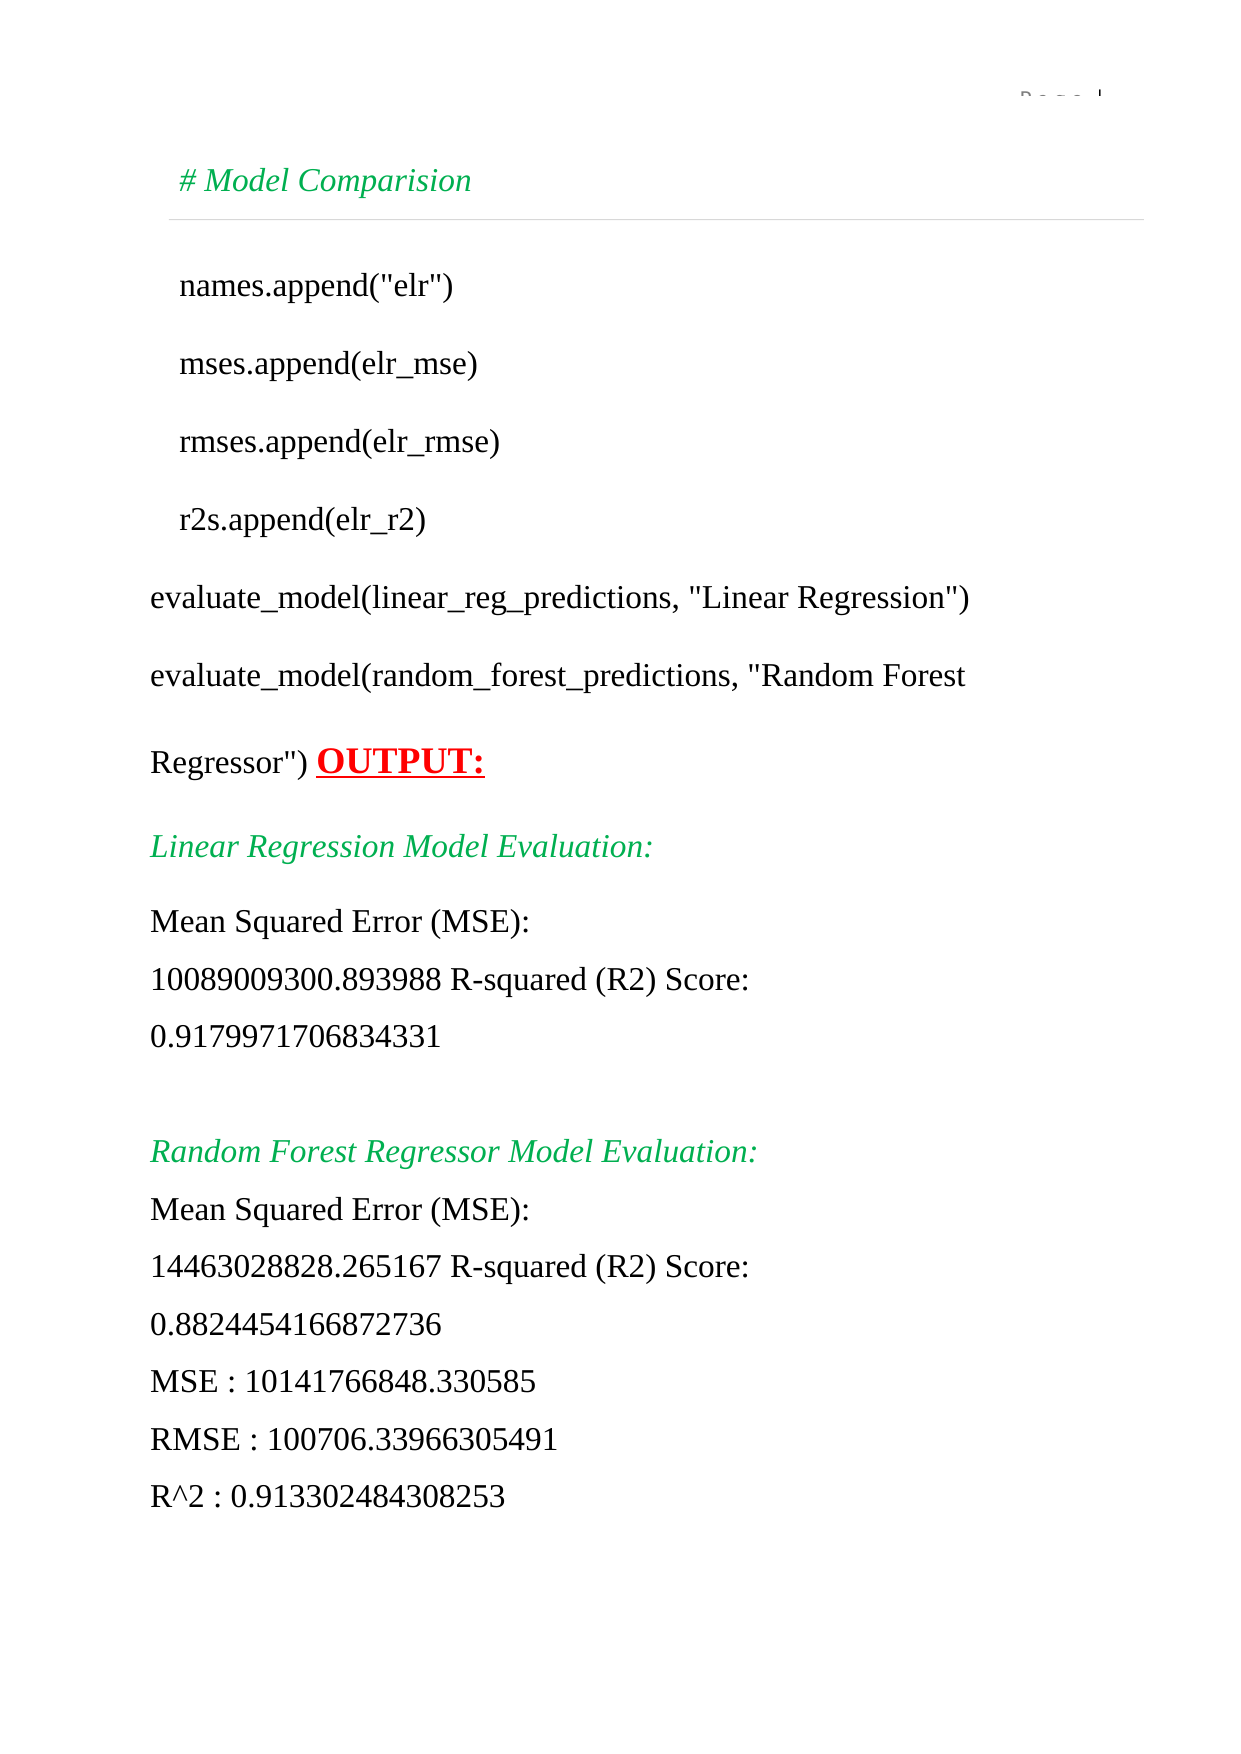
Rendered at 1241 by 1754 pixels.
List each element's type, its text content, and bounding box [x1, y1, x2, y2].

text MSE : 10141766848.330585 [150, 1362, 1130, 1400]
text RMSE : 100706.33966305491 [150, 1419, 1130, 1457]
text Random Forest Regressor Model Evaluation: Mean Squared Error (MSE): 14463028828.265167 R-squared (R2) Score: 0.8824454166872736 [150, 1132, 796, 1342]
text Linear Regression Model Evaluation: [150, 826, 1130, 865]
text # Model Comparision [179, 160, 1130, 198]
text evaluate_model(linear_reg_predictions, "Linear Regression") evaluate_model(random_forest_predictions, "Random Forest Regressor") OUTPUT: [150, 577, 1102, 782]
text Mean Squared Error (MSE): 10089009300.893988 R-squared (R2) Score: 0.9179971706834331 [150, 902, 796, 1055]
text R^2 : 0.913302484308253 [150, 1477, 1130, 1515]
text names.append("elr") mses.append(elr_mse) rmses.append(elr_rmse) r2s.append(elr_r2) [179, 265, 583, 537]
